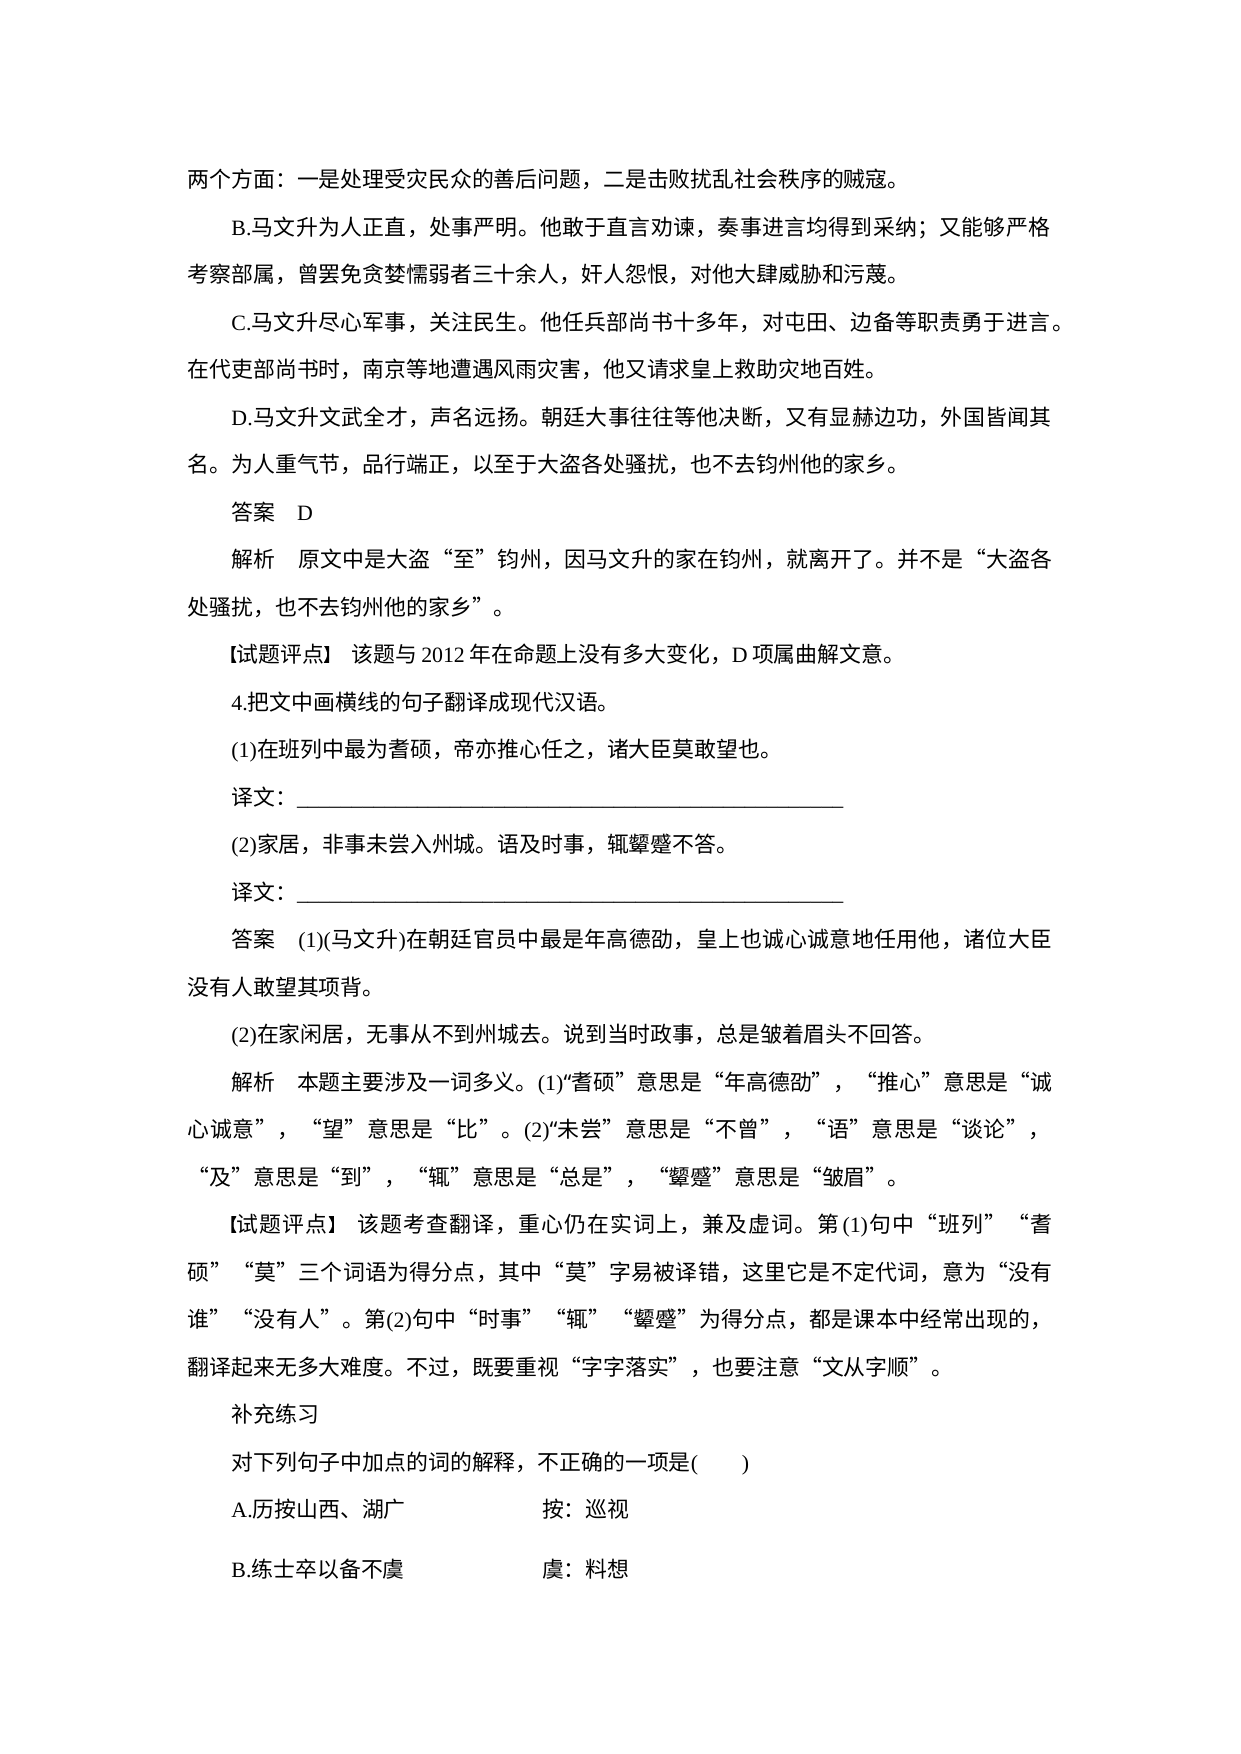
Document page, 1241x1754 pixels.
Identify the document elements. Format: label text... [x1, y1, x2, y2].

text D.马文升文武全才，声名远扬。朝廷大事往往等他决断，又有显赫边功，外国皆闻其名。为人重气节，品行端正，以至于大盗各处骚扰，也不去钧州他的家乡。 [187, 399, 1053, 479]
text 译文：__________________________________________________ [187, 874, 1053, 906]
text 译文：__________________________________________________ [187, 779, 1053, 811]
text 解析 本题主要涉及一词多义。(1)“耆硕”意思是“年高德劭”，“推心”意思是“诚心诚意”，“望”意思是“比”。(2)“未尝”意思是“不曾”，“语”意思是“谈论”，“及”意思是“到”，“辄”意思是“总是”，“颦蹙”意思是“皱眉”。 [187, 1064, 1053, 1191]
text 4.把文中画横线的句子翻译成现代汉语。 [187, 684, 1053, 716]
text A.历按山西、湖广 按：巡视 [187, 1492, 1053, 1532]
text 试题评点 该题与2012年在命题上没有多大变化，D项属曲解文意。 [187, 637, 1053, 669]
text B.练士卒以备不虞 虞：料想 [187, 1552, 1053, 1591]
picture [231, 1216, 237, 1233]
text C.马文升尽心军事，关注民生。他任兵部尚书十多年，对屯田、边备等职责勇于进言。在代吏部尚书时，南京等地遭遇风雨灾害，他又请求皇上救助灾地百姓。 [187, 304, 1053, 384]
text (2)家居，非事未尝入州城。语及时事，辄颦蹙不答。 [187, 827, 1053, 859]
picture [323, 646, 330, 663]
text B.马文升为人正直，处事严明。他敢于直言劝谏，奏事进言均得到采纳；又能够严格考察部属，曾罢免贪婪懦弱者三十余人，奸人怨恨，对他大肆威胁和污蔑。 [187, 209, 1053, 289]
text 解析 原文中是大盗“至”钧州，因马文升的家在钧州，就离开了。并不是“大盗各处骚扰，也不去钧州他的家乡”。 [187, 542, 1053, 621]
text (2)在家闲居，无事从不到州城去。说到当时政事，总是皱着眉头不回答。 [187, 1017, 1053, 1049]
text 答案 D [187, 494, 1053, 526]
text 答案 (1)(马文升)在朝廷官员中最是年高德劭，皇上也诚心诚意地任用他，诸位大臣没有人敢望其项背。 [187, 922, 1053, 1001]
picture [231, 646, 237, 663]
picture [328, 1216, 334, 1233]
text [187, 162, 1053, 194]
text 补充练习 [187, 1397, 1053, 1429]
text 试题评点 该题考查翻译，重心仍在实词上，兼及虚词。第(1)句中“班列”“耆硕”“莫”三个词语为得分点，其中“莫”字易被译错，这里它是不定代词，意为“没有谁”“没有人”。第(2)句中“时事”“辄”“颦蹙”为得分点，都是课本中经常出现的，翻译起来无多大难度。不过，既要重视“字字落实”，也要注意“文从字顺”。 [187, 1207, 1053, 1381]
text (1)在班列中最为耆硕，帝亦推心任之，诸大臣莫敢望也。 [187, 732, 1053, 764]
text 对下列句子中加点的词的解释，不正确的一项是( ) [187, 1445, 1053, 1476]
